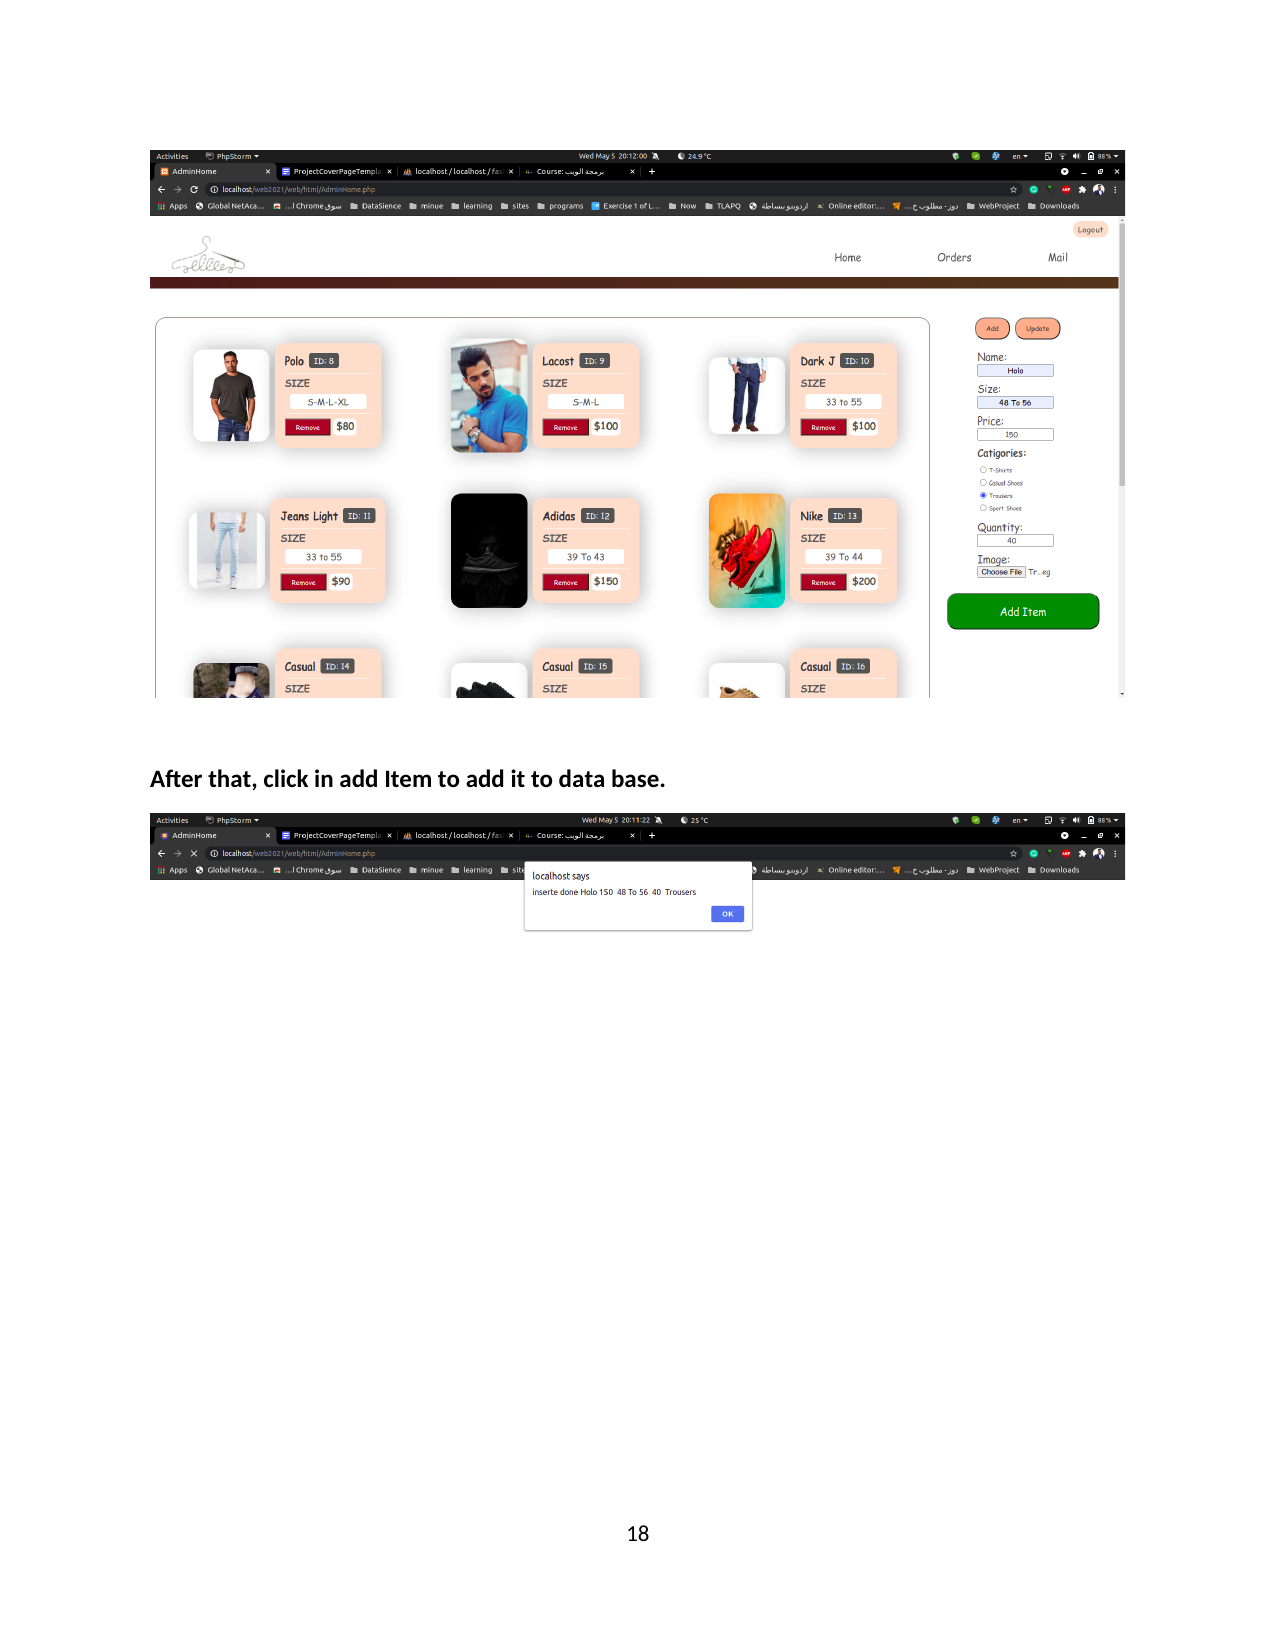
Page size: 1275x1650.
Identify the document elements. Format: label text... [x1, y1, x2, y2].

picture [150, 813, 1125, 1362]
text After that, click in add Item to add it to data base. [150, 764, 1125, 794]
picture [150, 150, 1125, 698]
